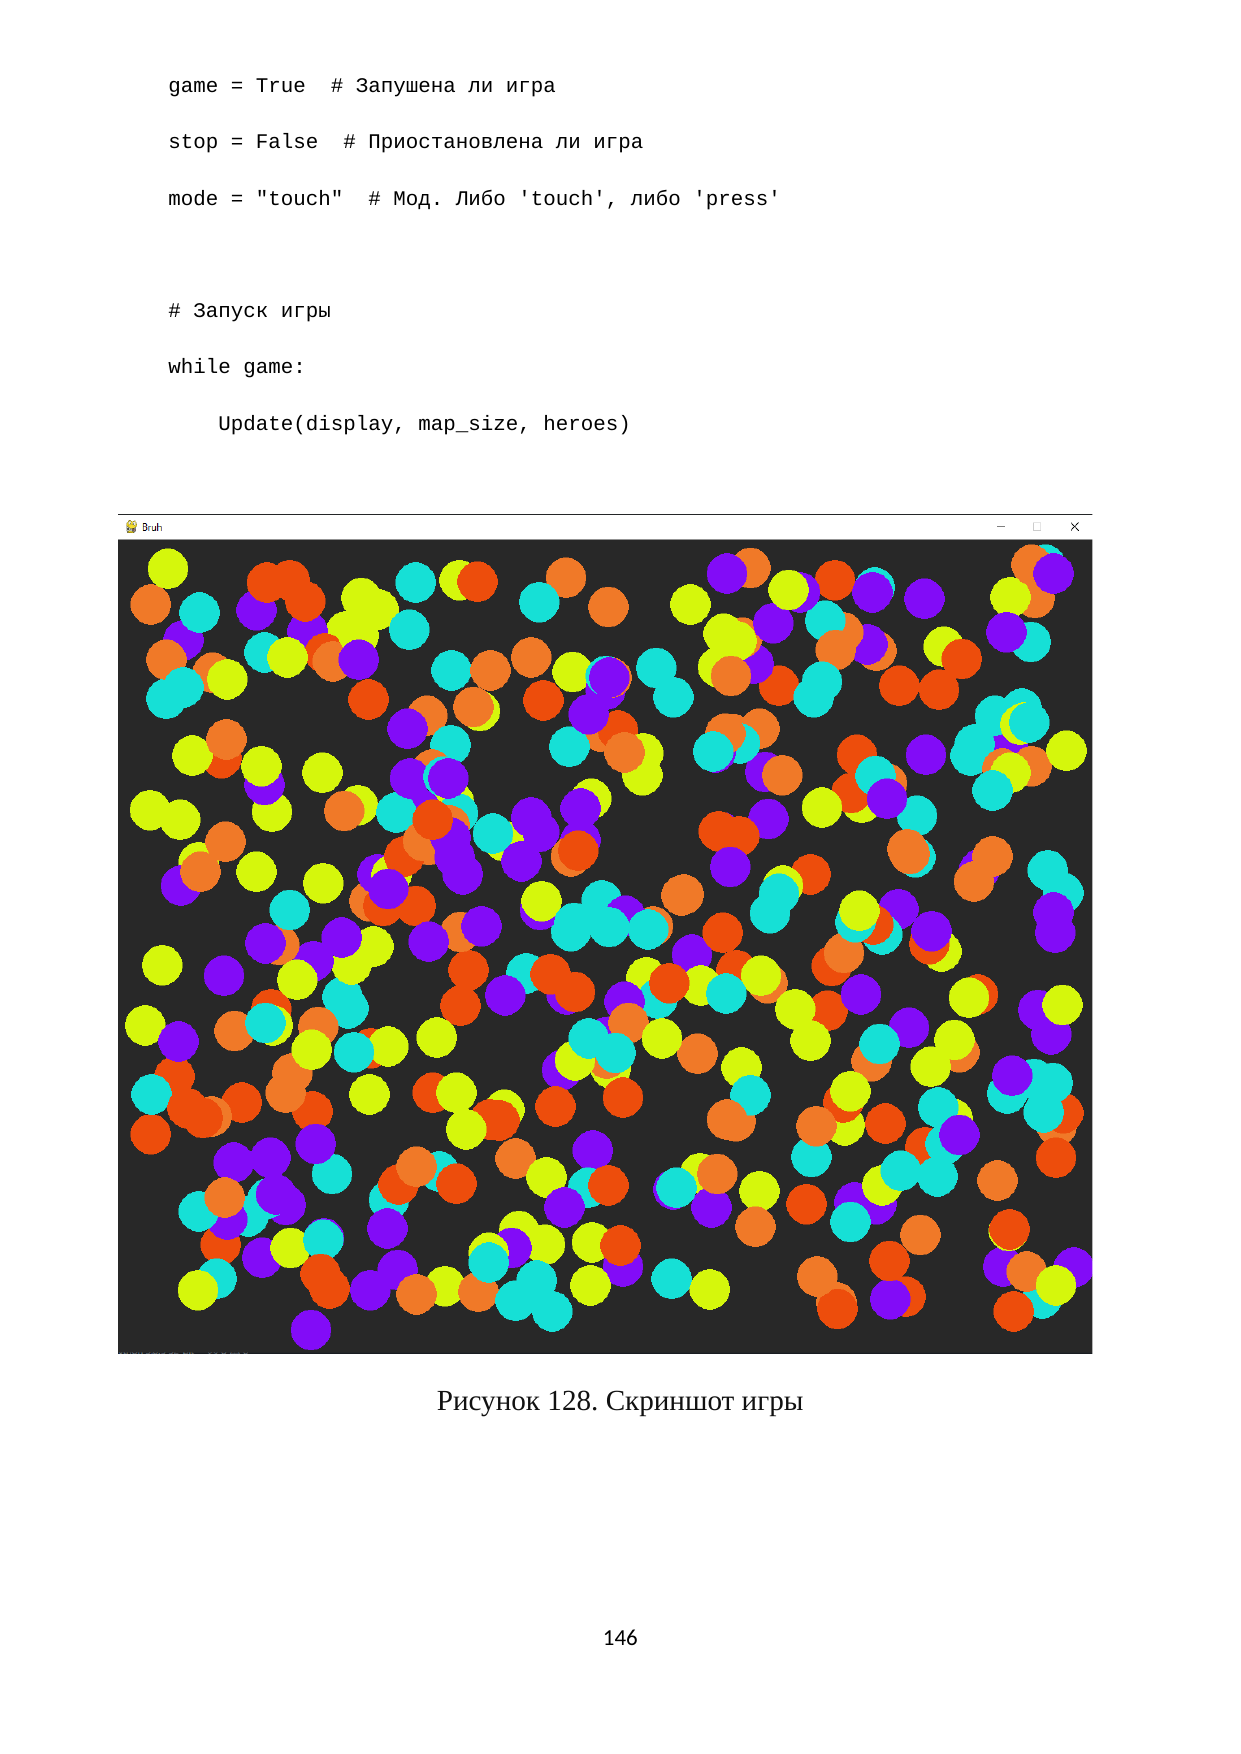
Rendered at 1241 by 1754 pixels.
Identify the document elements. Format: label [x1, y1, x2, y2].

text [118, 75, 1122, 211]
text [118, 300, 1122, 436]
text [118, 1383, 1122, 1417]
picture [118, 514, 1093, 1354]
